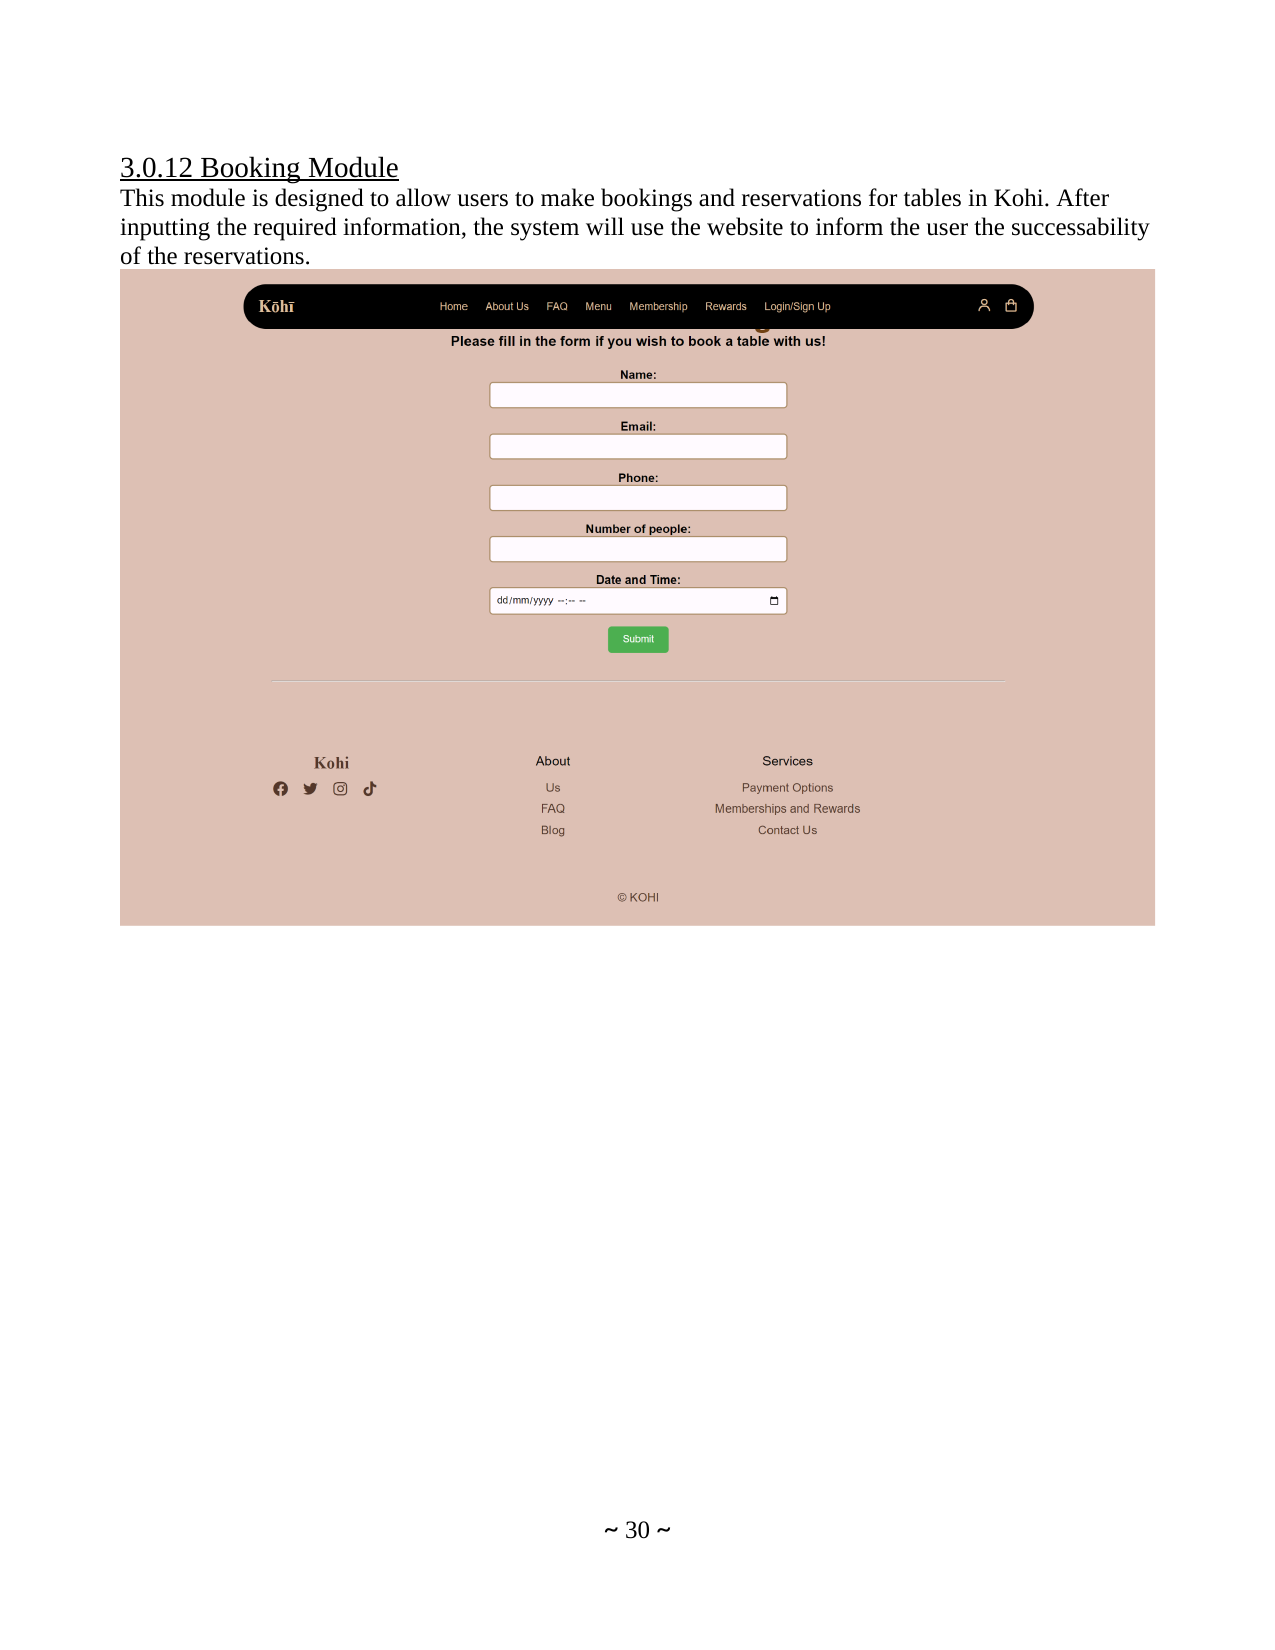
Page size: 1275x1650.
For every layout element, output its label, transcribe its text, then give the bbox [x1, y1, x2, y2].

text 3.0.12 Booking Module [120, 150, 1155, 183]
picture [120, 269, 1155, 926]
text This module is designed to allow users to make bookings and reservations for tables in Kohi. After inputting the required information, the system will use the website to inform the user the successability of the reservations. [120, 183, 1155, 269]
